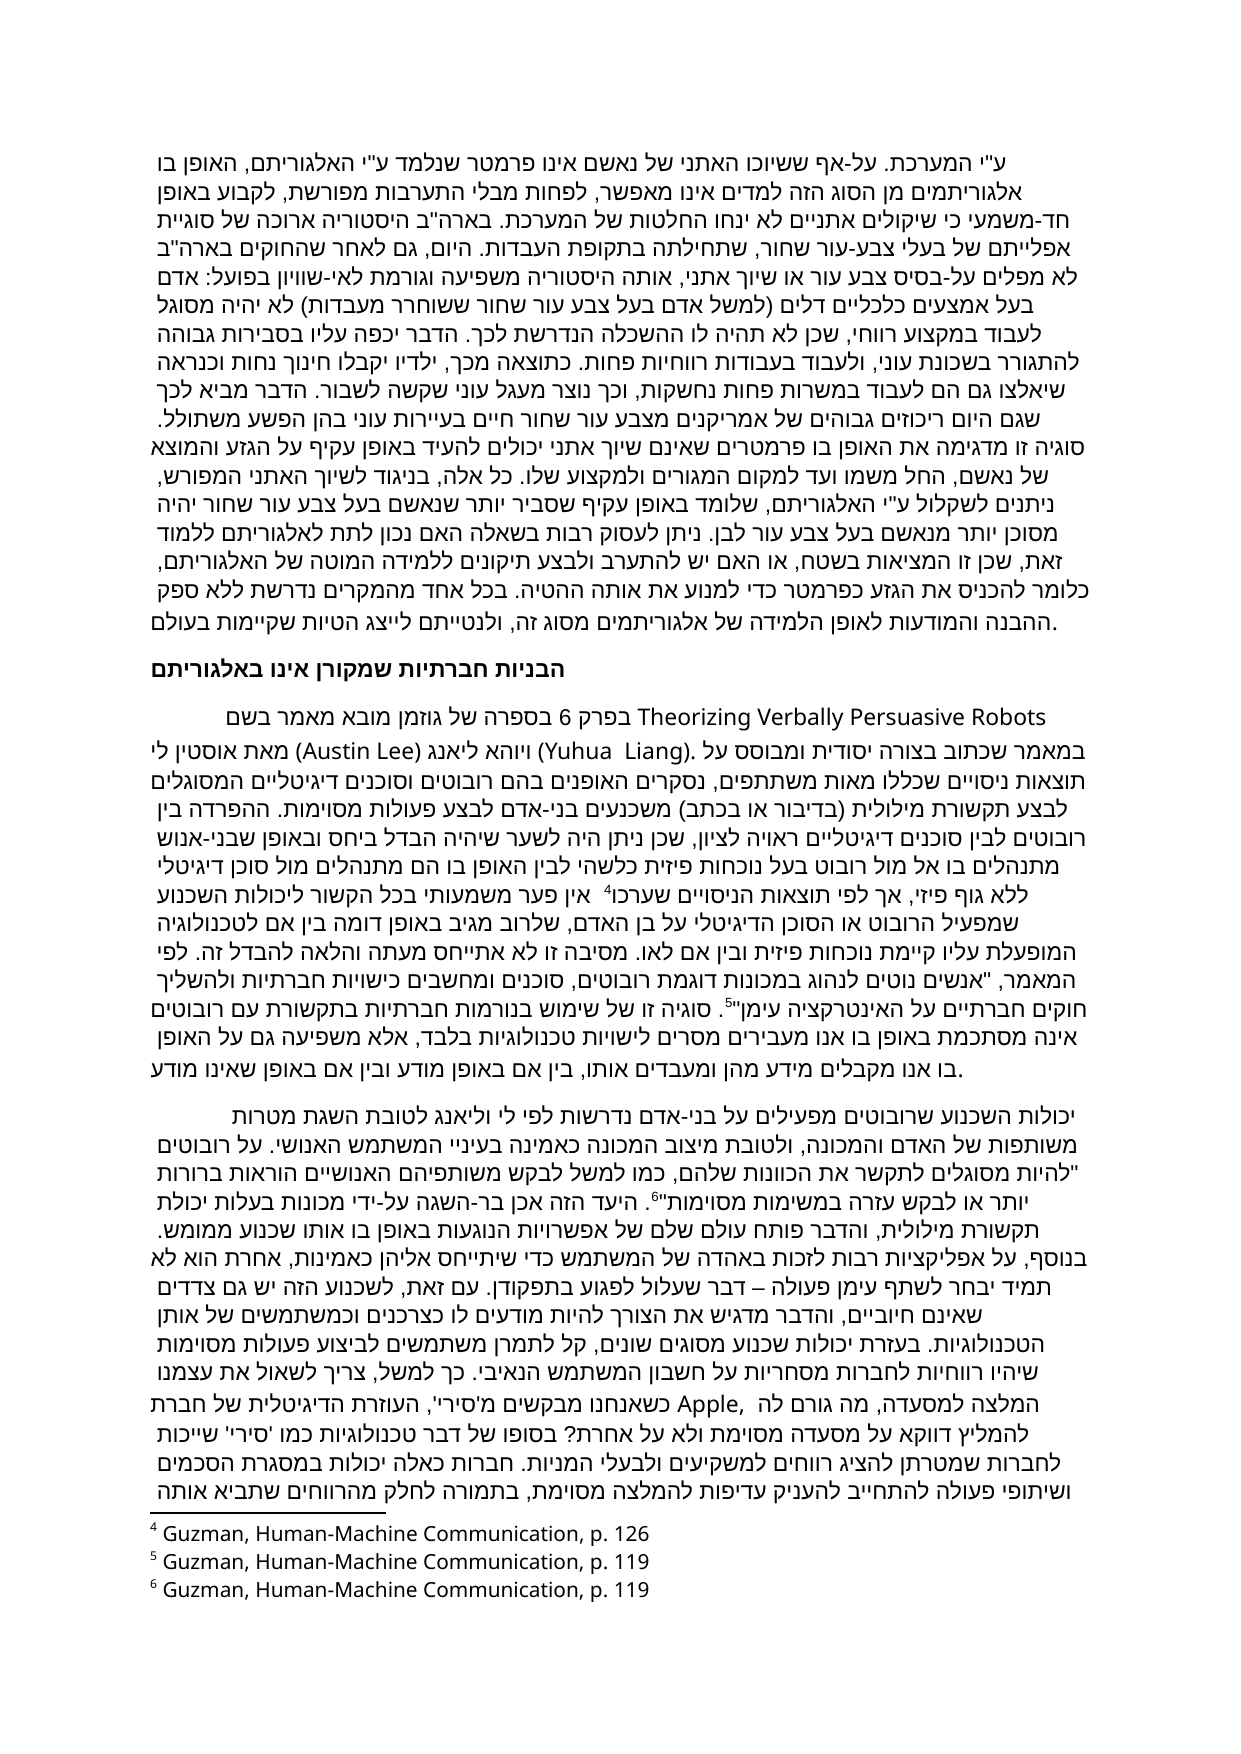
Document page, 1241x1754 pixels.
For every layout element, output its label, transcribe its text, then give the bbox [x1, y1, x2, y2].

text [150, 1103, 1090, 1504]
text הבניות חברתיות שמקורן אינו באלגוריתם [150, 656, 1090, 682]
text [150, 150, 1090, 637]
text בפרק 6 בספרה של גוזמן מובא מאמר בשם Theorizing Verbally Persuasive Robots מאת אוסטין לי (Austin Lee) ויוהא ליאנג (Yuhua Liang). במאמר שכתוב בצורה יסודית ומבוסס על תוצאות ניסויים שכללו מאות משתתפים, נסקרים האופנים בהם רובוטים וסוכנים דיגיטליים המסוגלים לבצע תקשורת מילולית (בדיבור או בכתב) משכנעים בני-אדם לבצע פעולות מסוימות. ההפרדה בין רובוטים לבין סוכנים דיגיטליים ראויה לציון, שכן ניתן היה לשער שיהיה הבדל ביחס ובאופן שבני-אנוש מתנהלים בו אל מול רובוט בעל נוכחות פיזית כלשהי לבין האופן בו הם מתנהלים מול סוכן דיגיטלי ללא גוף פיזי, אך לפי תוצאות הניסויים שערכו אין פער משמעותי בכל הקשור ליכולות השכנוע שמפעיל הרובוט או הסוכן הדיגיטלי על בן האדם, שלרוב מגיב באופן דומה בין אם לטכנולוגיה המופעלת עליו קיימת נוכחות פיזית ובין אם לאו. מסיבה זו לא אתייחס מעתה והלאה להבדל זה. לפי המאמר, "אנשים נוטים לנהוג במכונות דוגמת רובוטים, סוכנים ומחשבים כישויות חברתיות ולהשליך חוקים חברתיים על האינטרקציה עימן". סוגיה זו של שימוש בנורמות חברתיות בתקשורת עם רובוטים אינה מסתכמת באופן בו אנו מעבירים מסרים לישויות טכנולוגיות בלבד, אלא משפיעה גם על האופן בו אנו מקבלים מידע מהן ומעבדים אותו, בין אם באופן מודע ובין אם באופן שאינו מודע. [150, 701, 1090, 1084]
